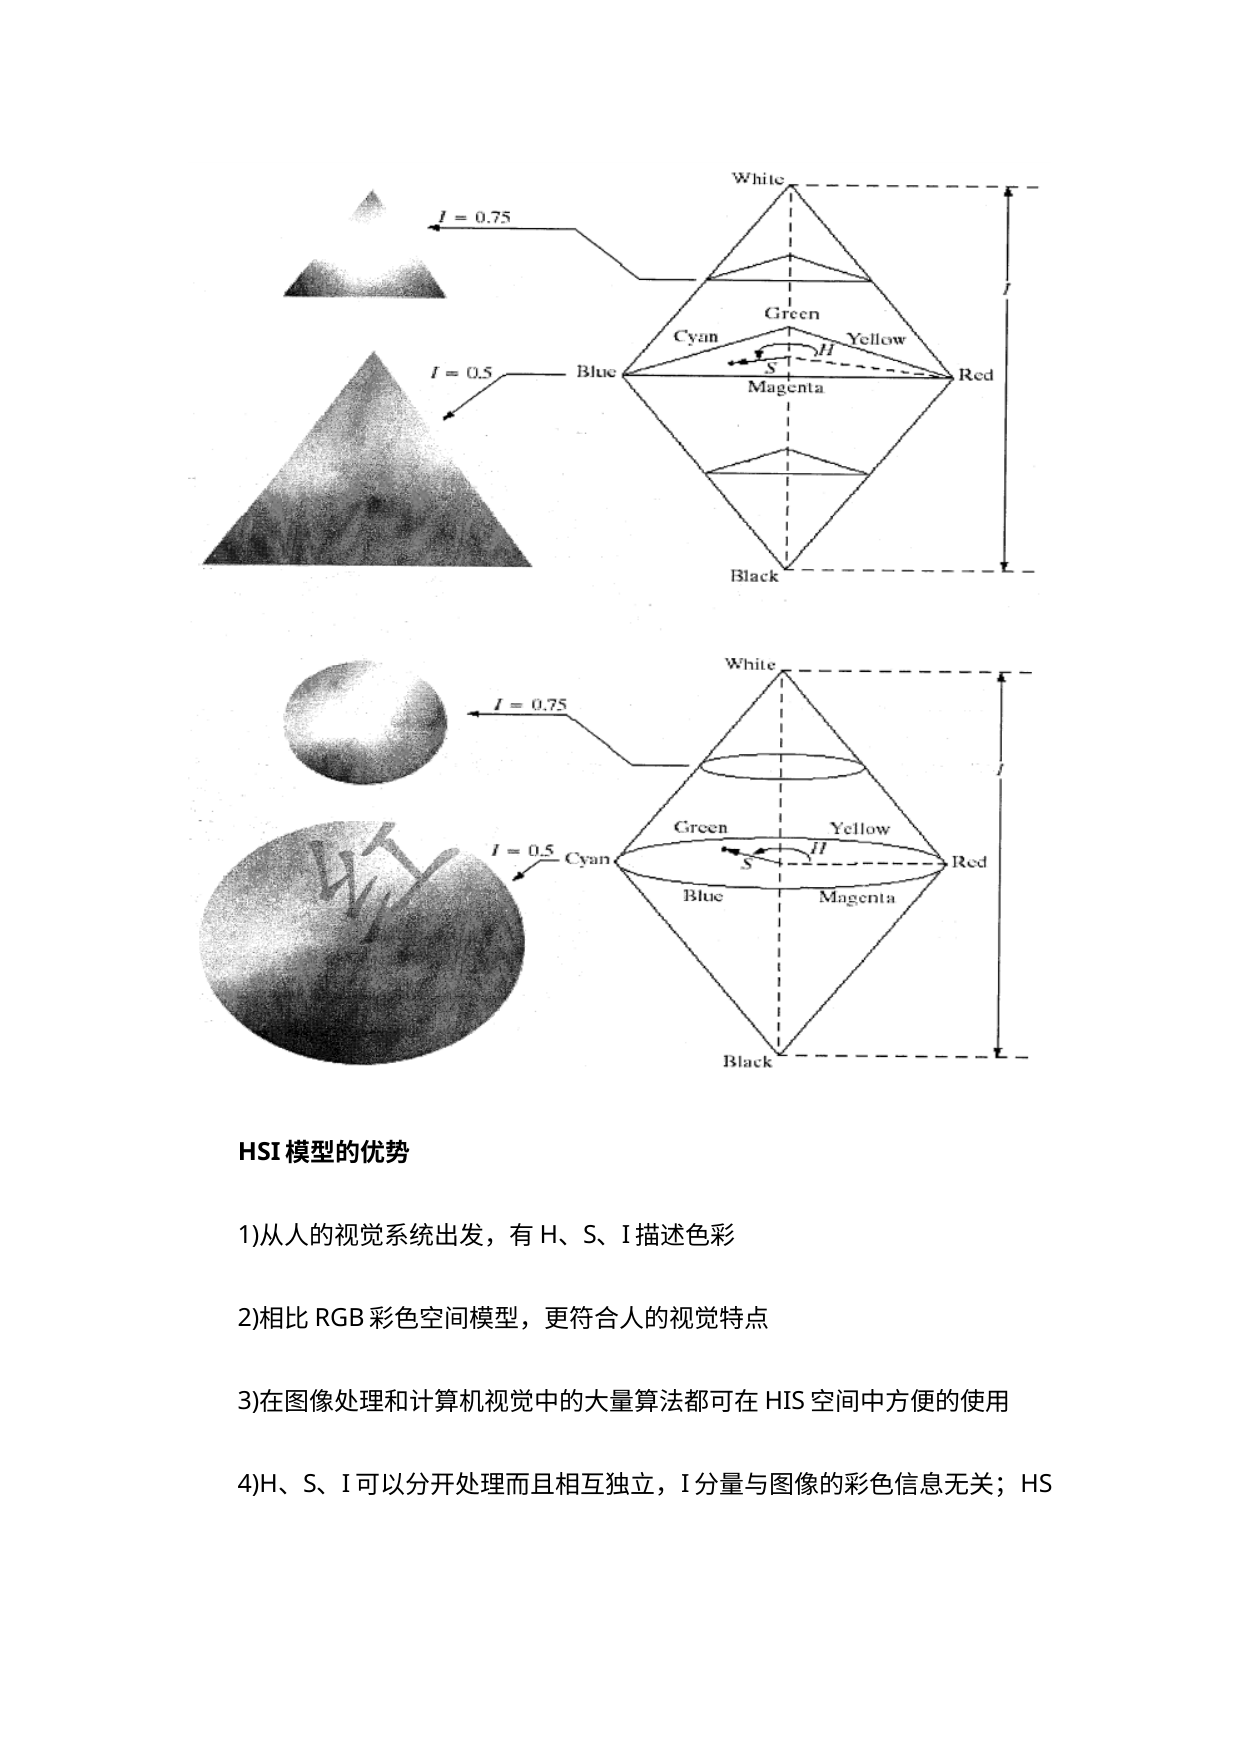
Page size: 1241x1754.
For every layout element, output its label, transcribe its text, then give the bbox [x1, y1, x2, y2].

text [187, 1450, 1053, 1515]
text 2)相比RGB彩色空间模型，更符合人的视觉特点 [187, 1284, 1053, 1349]
text 3)在图像处理和计算机视觉中的大量算法都可在HIS空间中方便的使用 [187, 1367, 1053, 1432]
text HSI模型的优势 [187, 1118, 1053, 1183]
text 1)从人的视觉系统出发，有H、S、I描述色彩 [187, 1201, 1053, 1266]
picture [187, 162, 1052, 1078]
